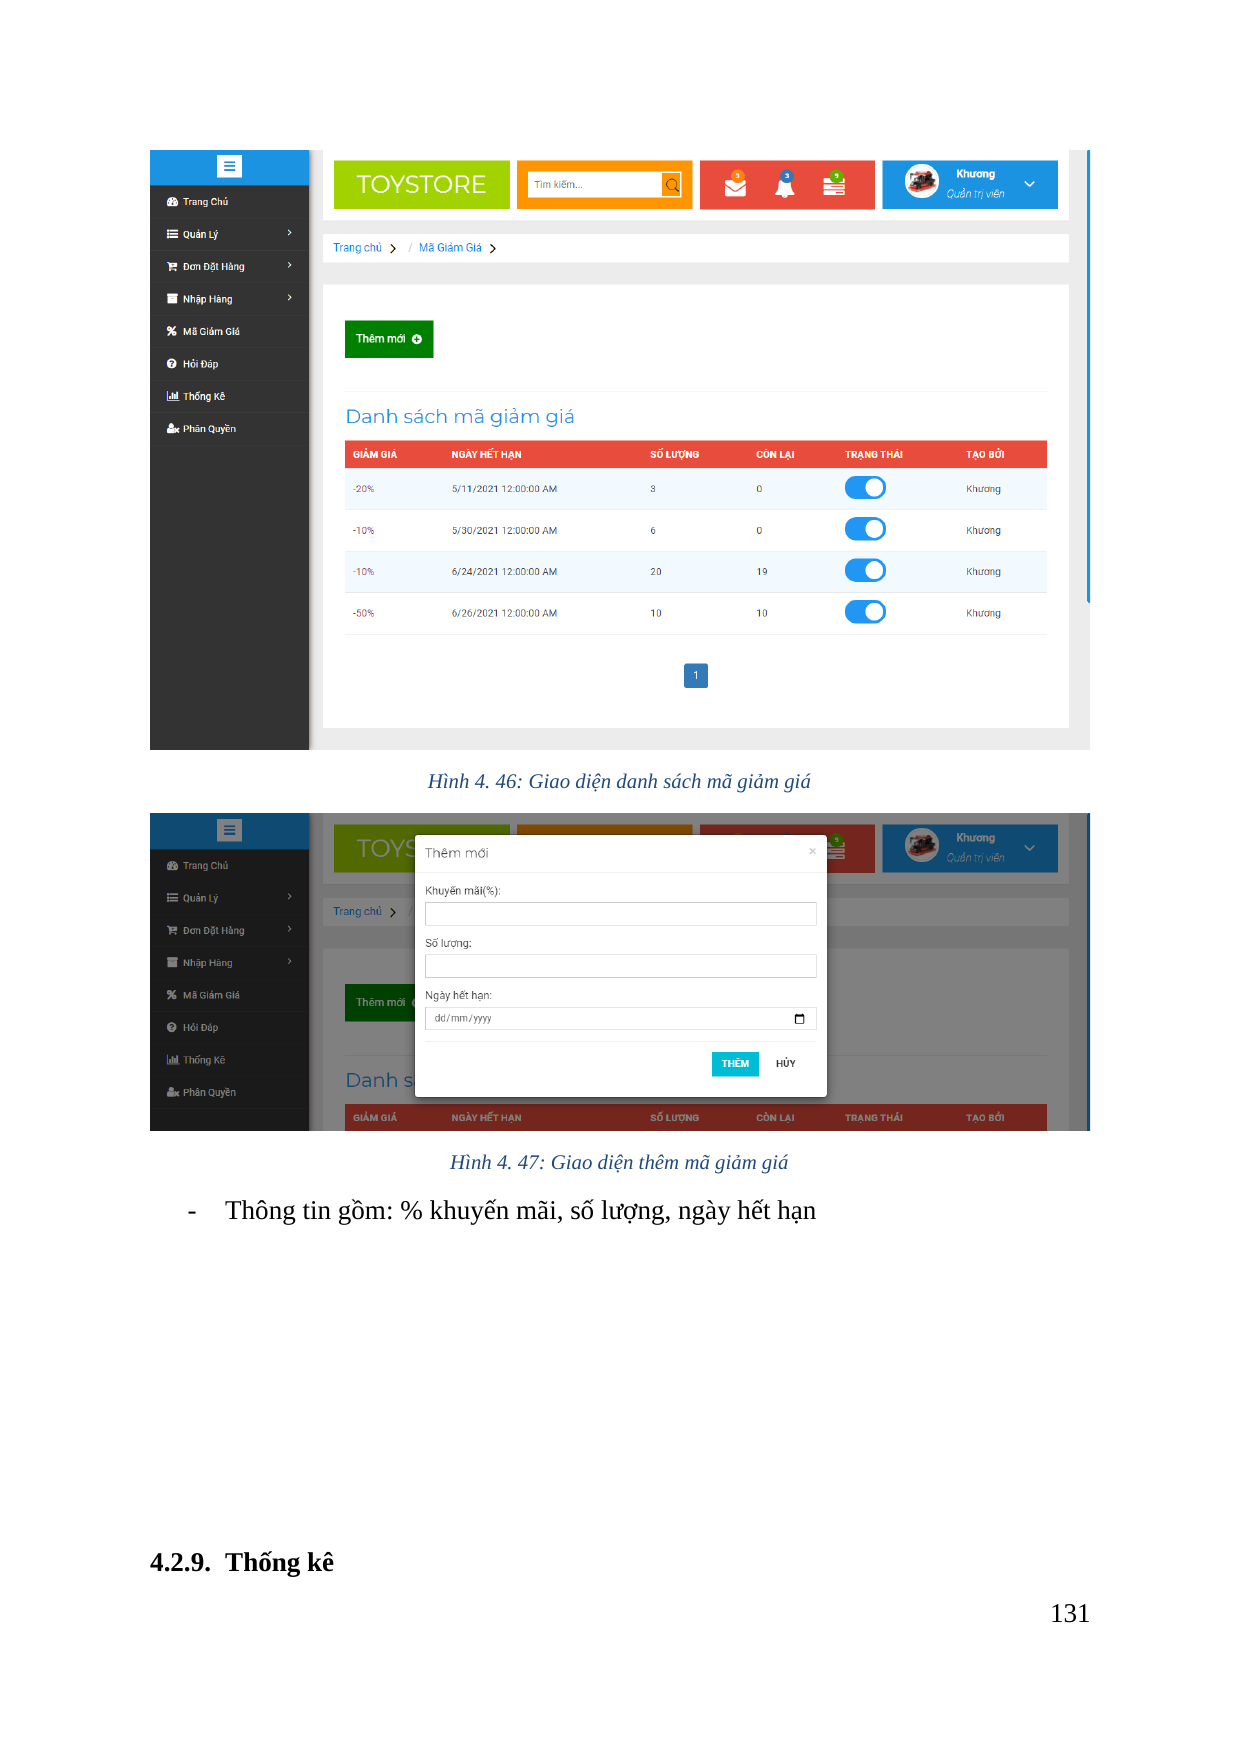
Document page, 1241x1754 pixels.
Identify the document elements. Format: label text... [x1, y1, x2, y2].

text Hình 4. 46: Giao diện danh sách mã giảm giá [150, 769, 1090, 793]
list Thông tin gồm: % khuyến mãi, số lượng, ngày hết hạn [187, 1194, 1090, 1226]
picture [150, 813, 1091, 1131]
list Thống kê [150, 1546, 1090, 1577]
picture [150, 150, 1091, 750]
text Hình 4. 47: Giao diện thêm mã giảm giá [150, 1149, 1090, 1174]
